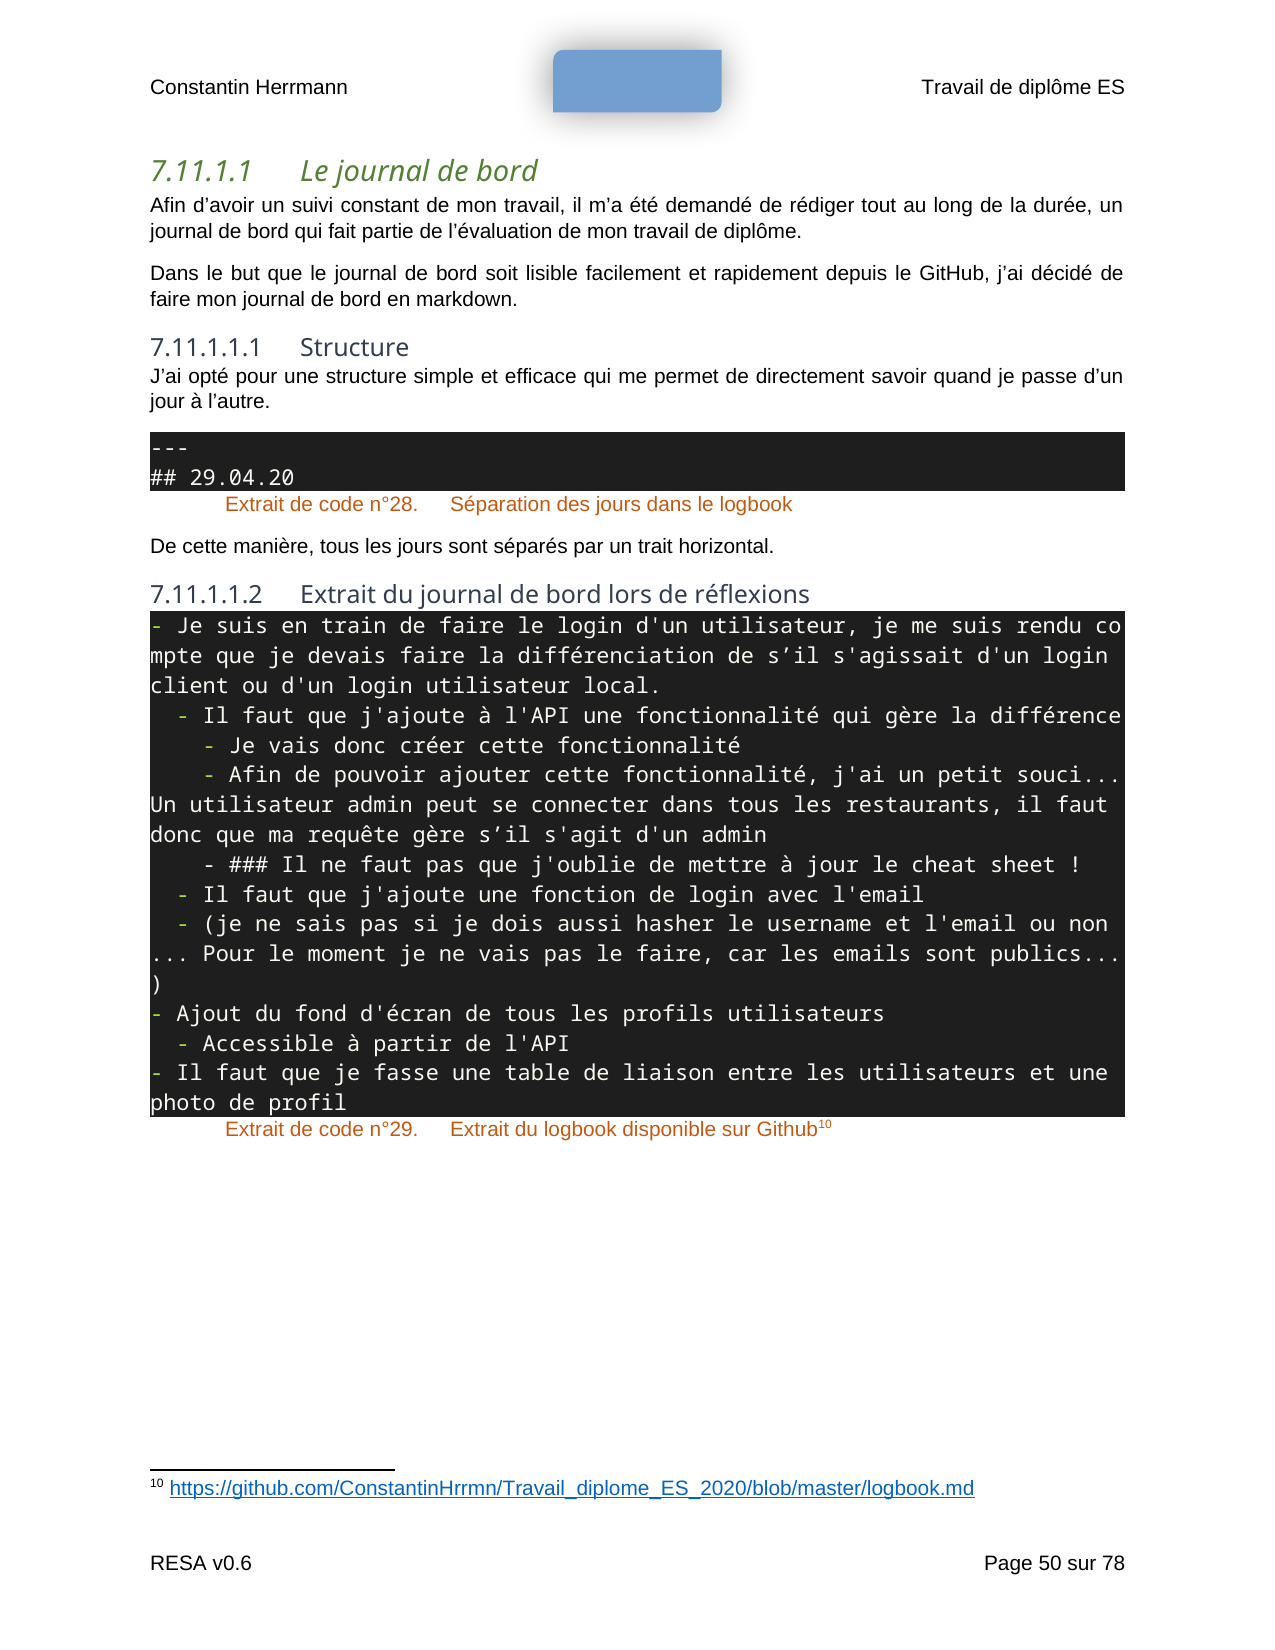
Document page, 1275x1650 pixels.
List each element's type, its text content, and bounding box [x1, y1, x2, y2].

text Dans le but que le journal de bord soit lisible facilement et rapidement depuis le GitHub, j’ai décidé de faire mon journal de bord en markdown. [150, 261, 1125, 311]
text - ### Il ne faut pas que j'oublie de mettre à jour le cheat sheet ! [150, 849, 1125, 879]
text - Accessible à partir de l'API [150, 1028, 1125, 1057]
text - Il faut que j'ajoute à l'API une fonctionnalité qui gère la différence [150, 700, 1125, 730]
text - Il faut que je fasse une table de liaison entre les utilisateurs et une photo de profil [150, 1057, 1125, 1117]
text J’ai opté pour une structure simple et efficace qui me permet de directement savoir quand je passe d’un jour à l’autre. [150, 363, 1125, 413]
text Extrait du logbook disponible sur Github [225, 1117, 1125, 1141]
text - Ajout du fond d'écran de tous les profils utilisateurs [150, 998, 1125, 1028]
subtitle Le journal de bord [150, 150, 1125, 190]
text - Afin de pouvoir ajouter cette fonctionnalité, j'ai un petit souci... Un utilisateur admin peut se connecter dans tous les restaurants, il faut donc que ma requête gère s’il s'agit d'un admin [150, 759, 1125, 849]
text Afin d’avoir un suivi constant de mon travail, il m’a été demandé de rédiger tout au long de la durée, un journal de bord qui fait partie de l’évaluation de mon travail de diplôme. [150, 193, 1125, 243]
text - Je suis en train de faire le login d'un utilisateur, je me suis rendu compte que je devais faire la différenciation de s’il s'agissait d'un login client ou d'un login utilisateur local. [150, 611, 1125, 700]
text ## 29.04.20 [150, 462, 1125, 491]
text De cette manière, tous les jours sont séparés par un trait horizontal. [150, 534, 1125, 558]
text - Je vais donc créer cette fonctionnalité [150, 730, 1125, 759]
subtitle Extrait du journal de bord lors de réflexions [150, 576, 1125, 611]
text - Il faut que j'ajoute une fonction de login avec l'email [150, 879, 1125, 908]
text Séparation des jours dans le logbook [225, 491, 1125, 515]
text --- [150, 432, 1125, 462]
subtitle Structure [150, 329, 1125, 363]
text - (je ne sais pas si je dois aussi hasher le username et l'email ou non ... Pour le moment je ne vais pas le faire, car les emails sont publics...) [150, 908, 1125, 998]
